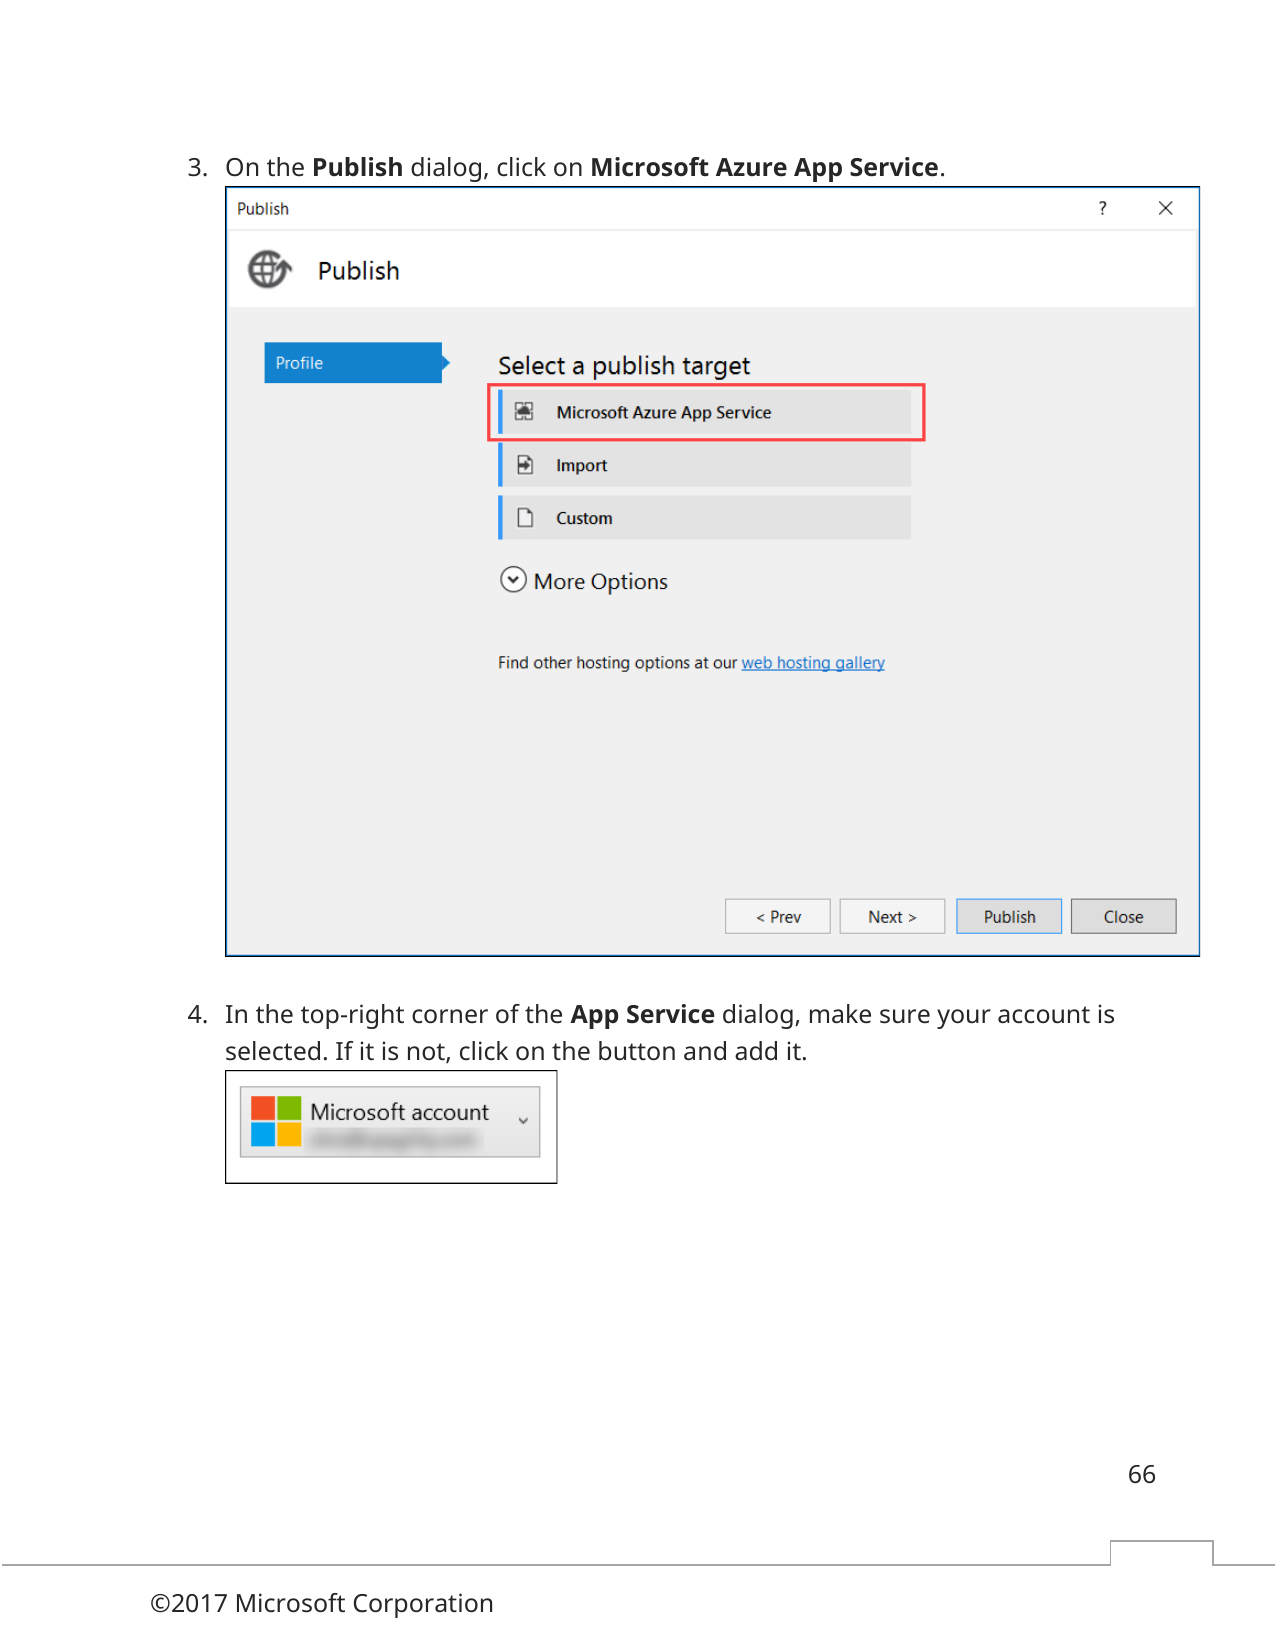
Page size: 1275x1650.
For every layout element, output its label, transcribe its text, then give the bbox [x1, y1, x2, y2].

picture [225, 186, 1200, 957]
list In the top-right corner of the App Service dialog, make sure your account is selected. If it is not, click on the button and add it. [187, 997, 1125, 1221]
picture [225, 1070, 558, 1184]
